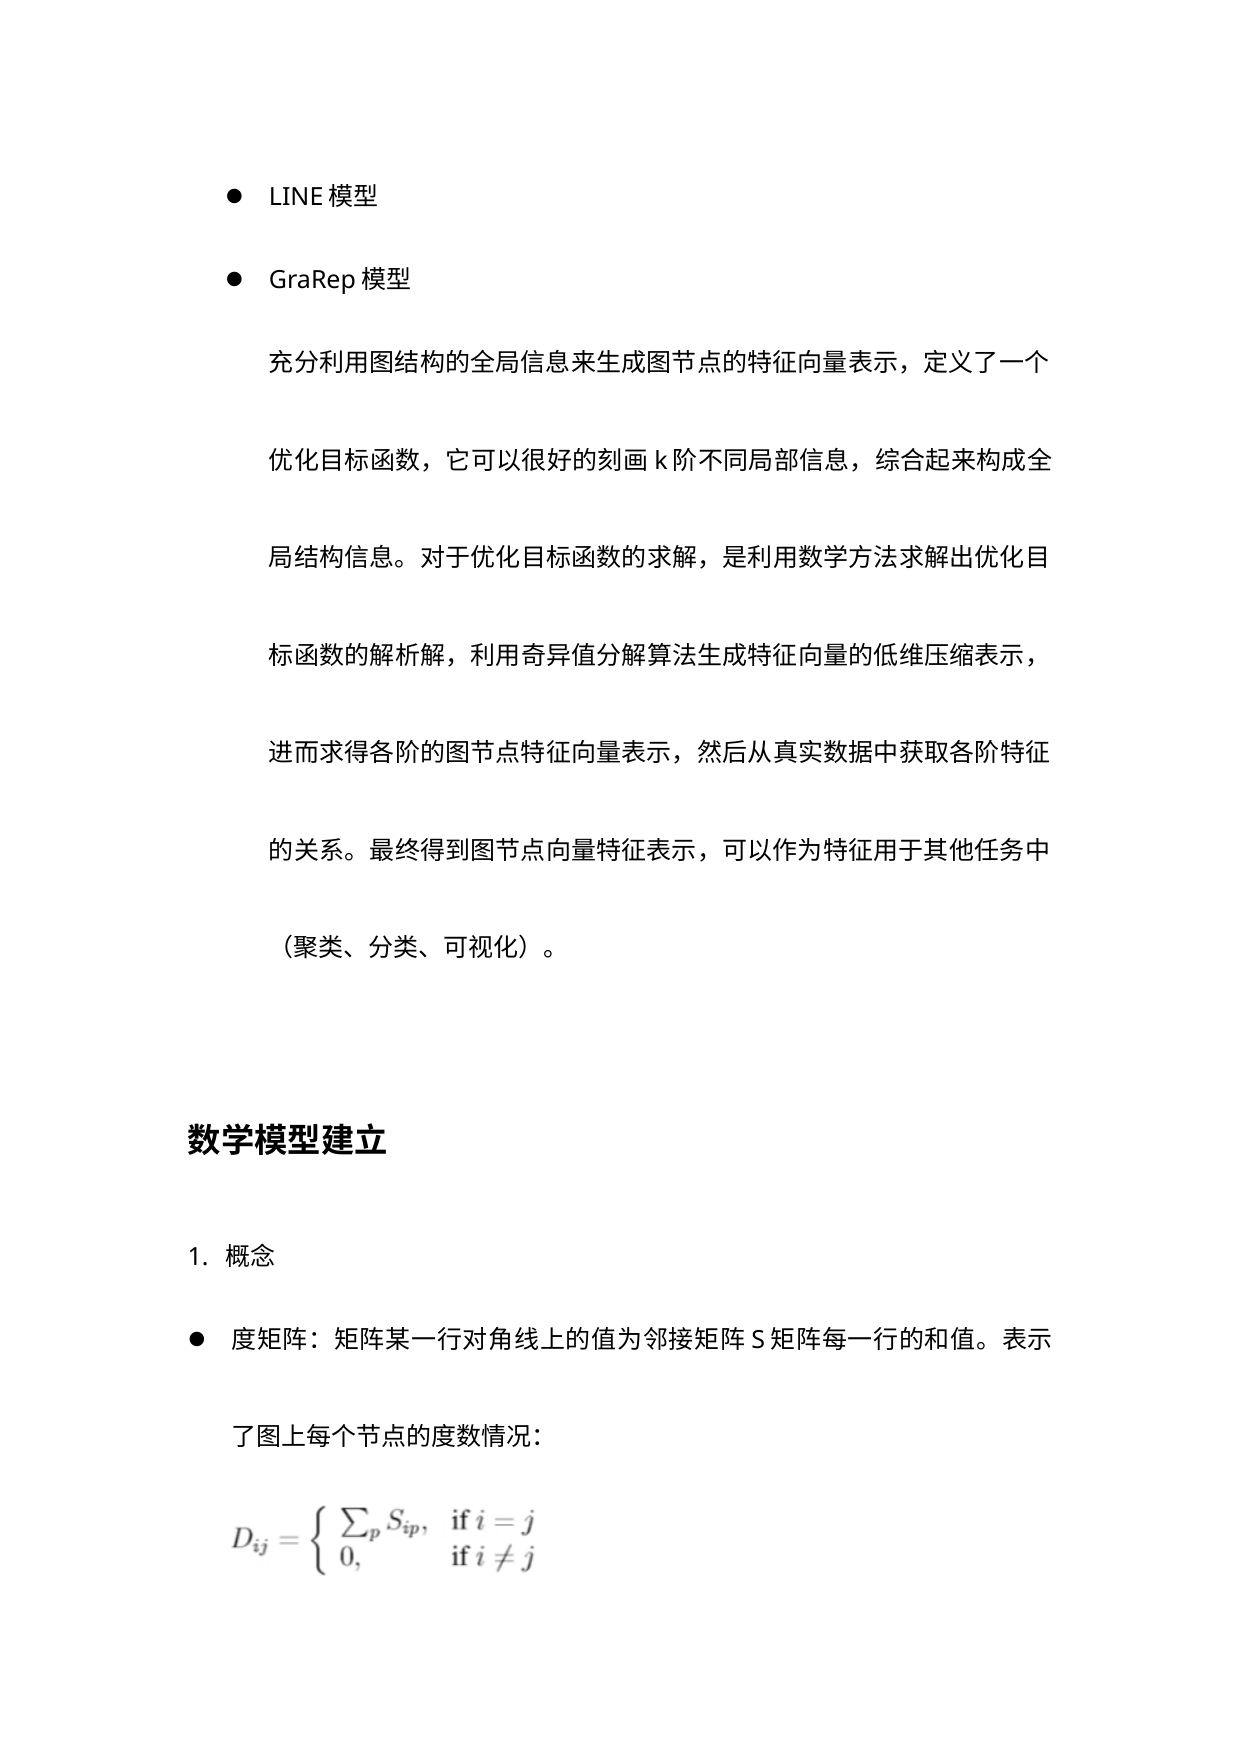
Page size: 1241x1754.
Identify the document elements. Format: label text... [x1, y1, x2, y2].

list LINE模型 [225, 162, 1053, 227]
list 度矩阵：矩阵某一行对角线上的值为邻接矩阵S矩阵每一行的和值。表示了图上每个节点的度数情况： [187, 1305, 1053, 1467]
subtitle 数学模型建立 [187, 1105, 1053, 1170]
list 概念 [187, 1222, 1053, 1287]
list 充分利用图结构的全局信息来生成图节点的特征向量表示，定义了一个优化目标函数，它可以很好的刻画k阶不同局部信息，综合起来构成全局结构信息。对于优化目标函数的求解，是利用数学方法求解出优化目标函数的解析解，利用奇异值分解算法生成特征向量的低维压缩表示，进而求得各阶的图节点特征向量表示，然后从真实数据中获取各阶特征的关系。最终得到图节点向量特征表示，可以作为特征用于其他任务中（聚类、分类、可视化）。 [269, 328, 1053, 978]
picture [231, 1491, 547, 1578]
list GraRep模型 [225, 245, 1053, 310]
